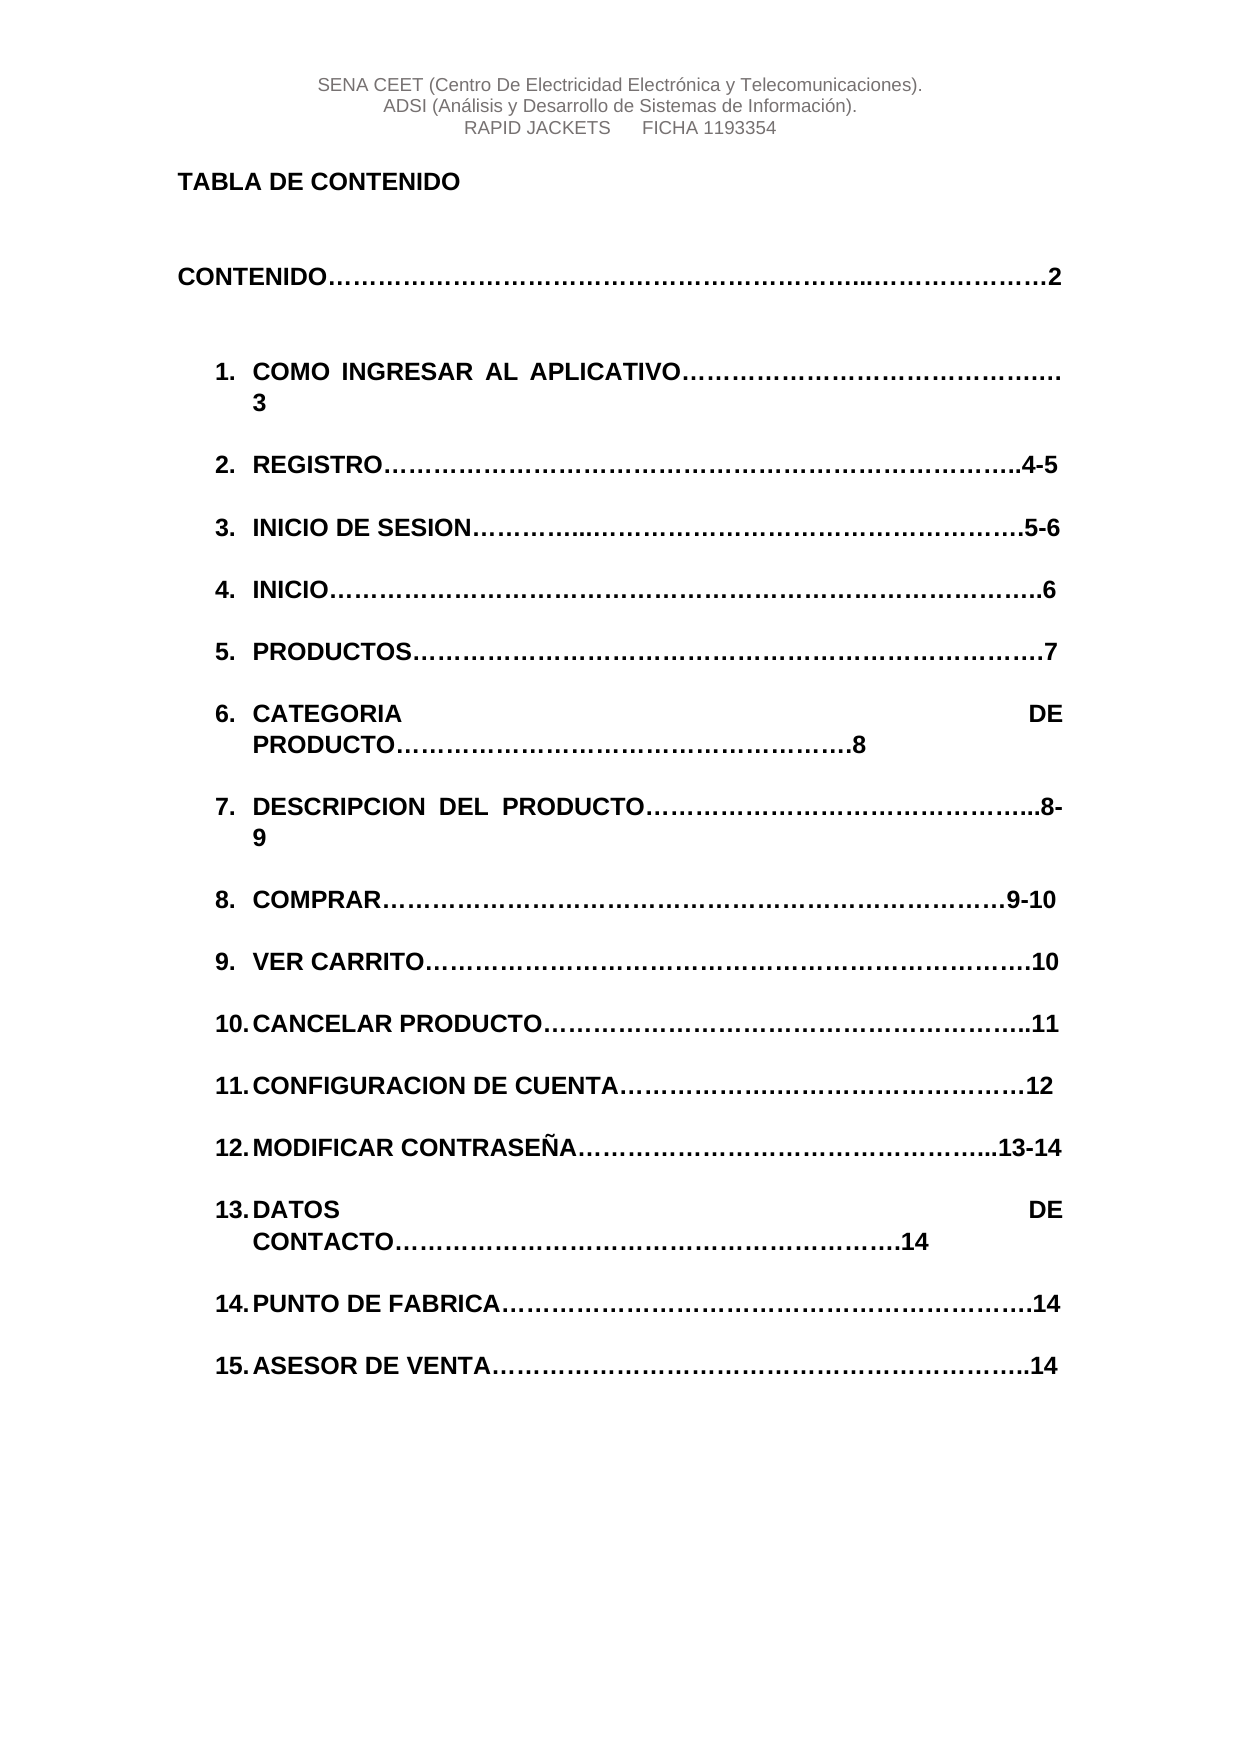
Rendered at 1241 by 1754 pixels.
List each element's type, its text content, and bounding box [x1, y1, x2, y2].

list MODIFICAR CONTRASEÑA…………………………………………...13-14 [215, 1133, 1063, 1162]
list CATEGORIA DE PRODUCTO……………………………………………….8 [215, 699, 1063, 758]
list DESCRIPCION DEL PRODUCTO………………………………………...8-9 [215, 792, 1063, 852]
list DATOS DE CONTACTO…………………………………………………….14 [215, 1195, 1063, 1255]
text TABLA DE CONTENIDO [177, 166, 1063, 195]
list VER CARRITO……………………………………………………………….10 [215, 947, 1063, 976]
list INICIO DE SESION…………...…………………………………………….5-6 [215, 512, 1063, 541]
list ASESOR DE VENTA………………………………………………………..14 [215, 1351, 1063, 1379]
list COMPRAR…………………………………………………………………9-10 [215, 885, 1063, 914]
list REGISTRO…………………………………………………………………..4-5 [215, 450, 1063, 479]
list INICIO…………………………………………………………………………..6 [215, 574, 1063, 603]
text CONTENIDO………………………………………………………...…………………2 [177, 262, 1063, 291]
list CONFIGURACION DE CUENTA……………….…………………………12 [215, 1071, 1063, 1100]
list PRODUCTOS………………………………………………………………….7 [215, 637, 1063, 665]
list PUNTO DE FABRICA……………………………………………………….14 [215, 1288, 1063, 1317]
list COMO INGRESAR AL APLICATIVO…………………………………….…3 [215, 357, 1063, 417]
list CANCELAR PRODUCTO…………………………………………………..11 [215, 1009, 1063, 1038]
